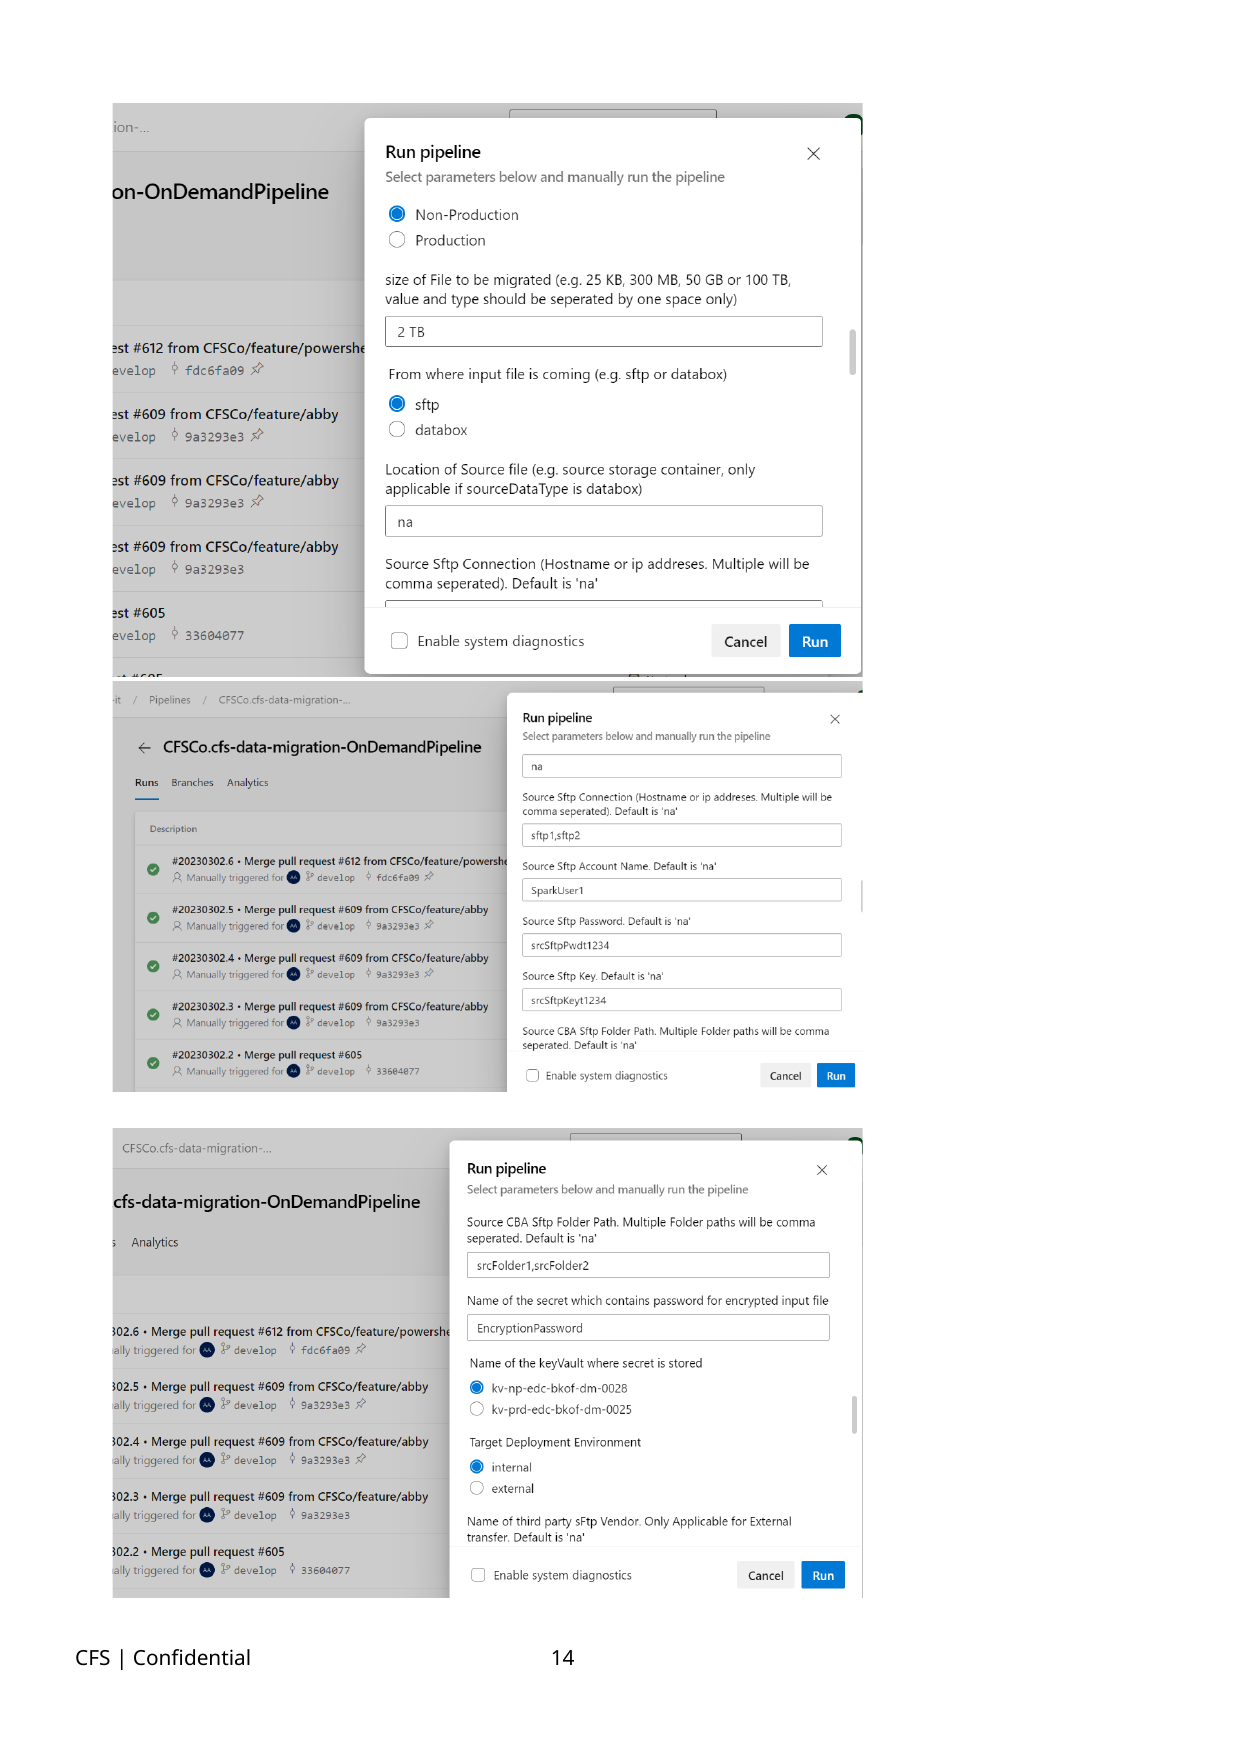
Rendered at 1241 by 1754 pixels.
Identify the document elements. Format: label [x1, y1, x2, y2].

picture [112, 681, 863, 1092]
picture [112, 103, 863, 677]
picture [112, 1128, 863, 1598]
